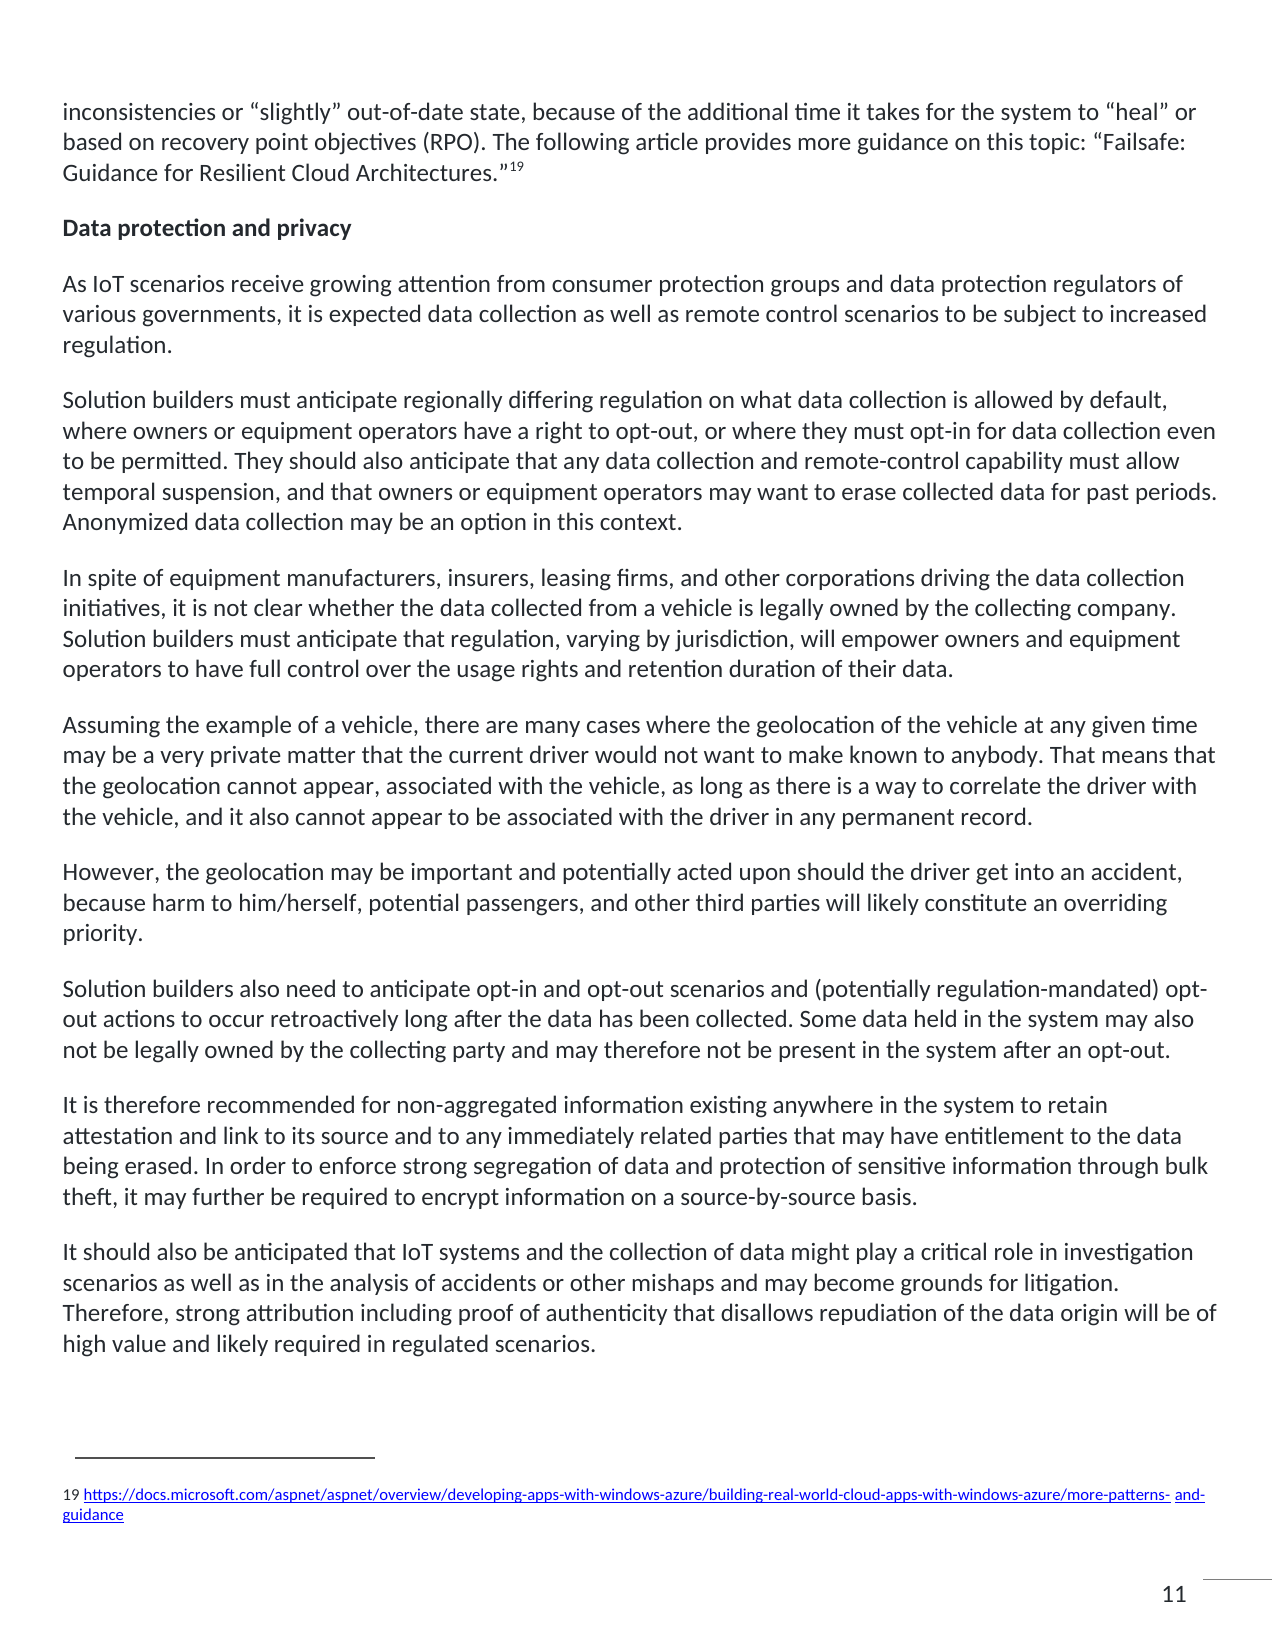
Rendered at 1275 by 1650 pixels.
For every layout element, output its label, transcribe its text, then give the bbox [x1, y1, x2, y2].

text It should also be anticipated that IoT systems and the collection of data might play a critical role in investigation scenarios as well as in the analysis of accidents or other mishaps and may become grounds for litigation. Therefore, strong attribution including proof of authenticity that disallows repudiation of the data origin will be of high value and likely required in regulated scenarios. [62, 1236, 1219, 1358]
text Solution builders must anticipate regionally differing regulation on what data collection is allowed by default, where owners or equipment operators have a right to opt-out, or where they must opt-in for data collection even to be permitted. They should also anticipate that any data collection and remote-control capability must allow temporal suspension, and that owners or equipment operators may want to erase collected data for past periods. Anonymized data collection may be an option in this context. [62, 384, 1219, 537]
text Assuming the example of a vehicle, there are many cases where the geolocation of the vehicle at any given time may be a very private matter that the current driver would not want to make known to anybody. That means that the geolocation cannot appear, associated with the vehicle, as long as there is a way to correlate the driver with the vehicle, and it also cannot appear to be associated with the driver in any permanent record. [62, 709, 1219, 831]
text inconsistencies or “slightly” out-of-date state, because of the additional time it takes for the system to “heal” or based on recovery point objectives (RPO). The following article provides more guidance on this topic: “Failsafe: Guidance for Resilient Cloud Architectures.”19 [62, 96, 1219, 187]
text It is therefore recommended for non-aggregated information existing anywhere in the system to retain attestation and link to its source and to any immediately related parties that may have entitlement to the data being erased. In order to enforce strong segregation of data and protection of sensitive information through bulk theft, it may further be required to encrypt information on a source-by-source basis. [62, 1089, 1219, 1211]
text Solution builders also need to anticipate opt-in and opt-out scenarios and (potentially regulation-mandated) opt-out actions to occur retroactively long after the data has been collected. Some data held in the system may also not be legally owned by the collecting party and may therefore not be present in the system after an opt-out. [62, 973, 1219, 1064]
text However, the geolocation may be important and potentially acted upon should the driver get into an accident, because harm to him/herself, potential passengers, and other third parties will likely constitute an overriding priority. [62, 856, 1219, 948]
text As IoT scenarios receive growing attention from consumer protection groups and data protection regulators of various governments, it is expected data collection as well as remote control scenarios to be subject to increased regulation. [62, 268, 1219, 359]
text 19 https://docs.microsoft.com/aspnet/aspnet/overview/developing-apps-with-windows-azure/building-real-world-cloud-apps-with-windows-azure/more-patterns- and-guidance [62, 1439, 1219, 1525]
text In spite of equipment manufacturers, insurers, leasing firms, and other corporations driving the data collection initiatives, it is not clear whether the data collected from a vehicle is legally owned by the collecting company. Solution builders must anticipate that regulation, varying by jurisdiction, will empower owners and equipment operators to have full control over the usage rights and retention duration of their data. [62, 562, 1219, 684]
text Data protection and privacy [62, 212, 1219, 243]
